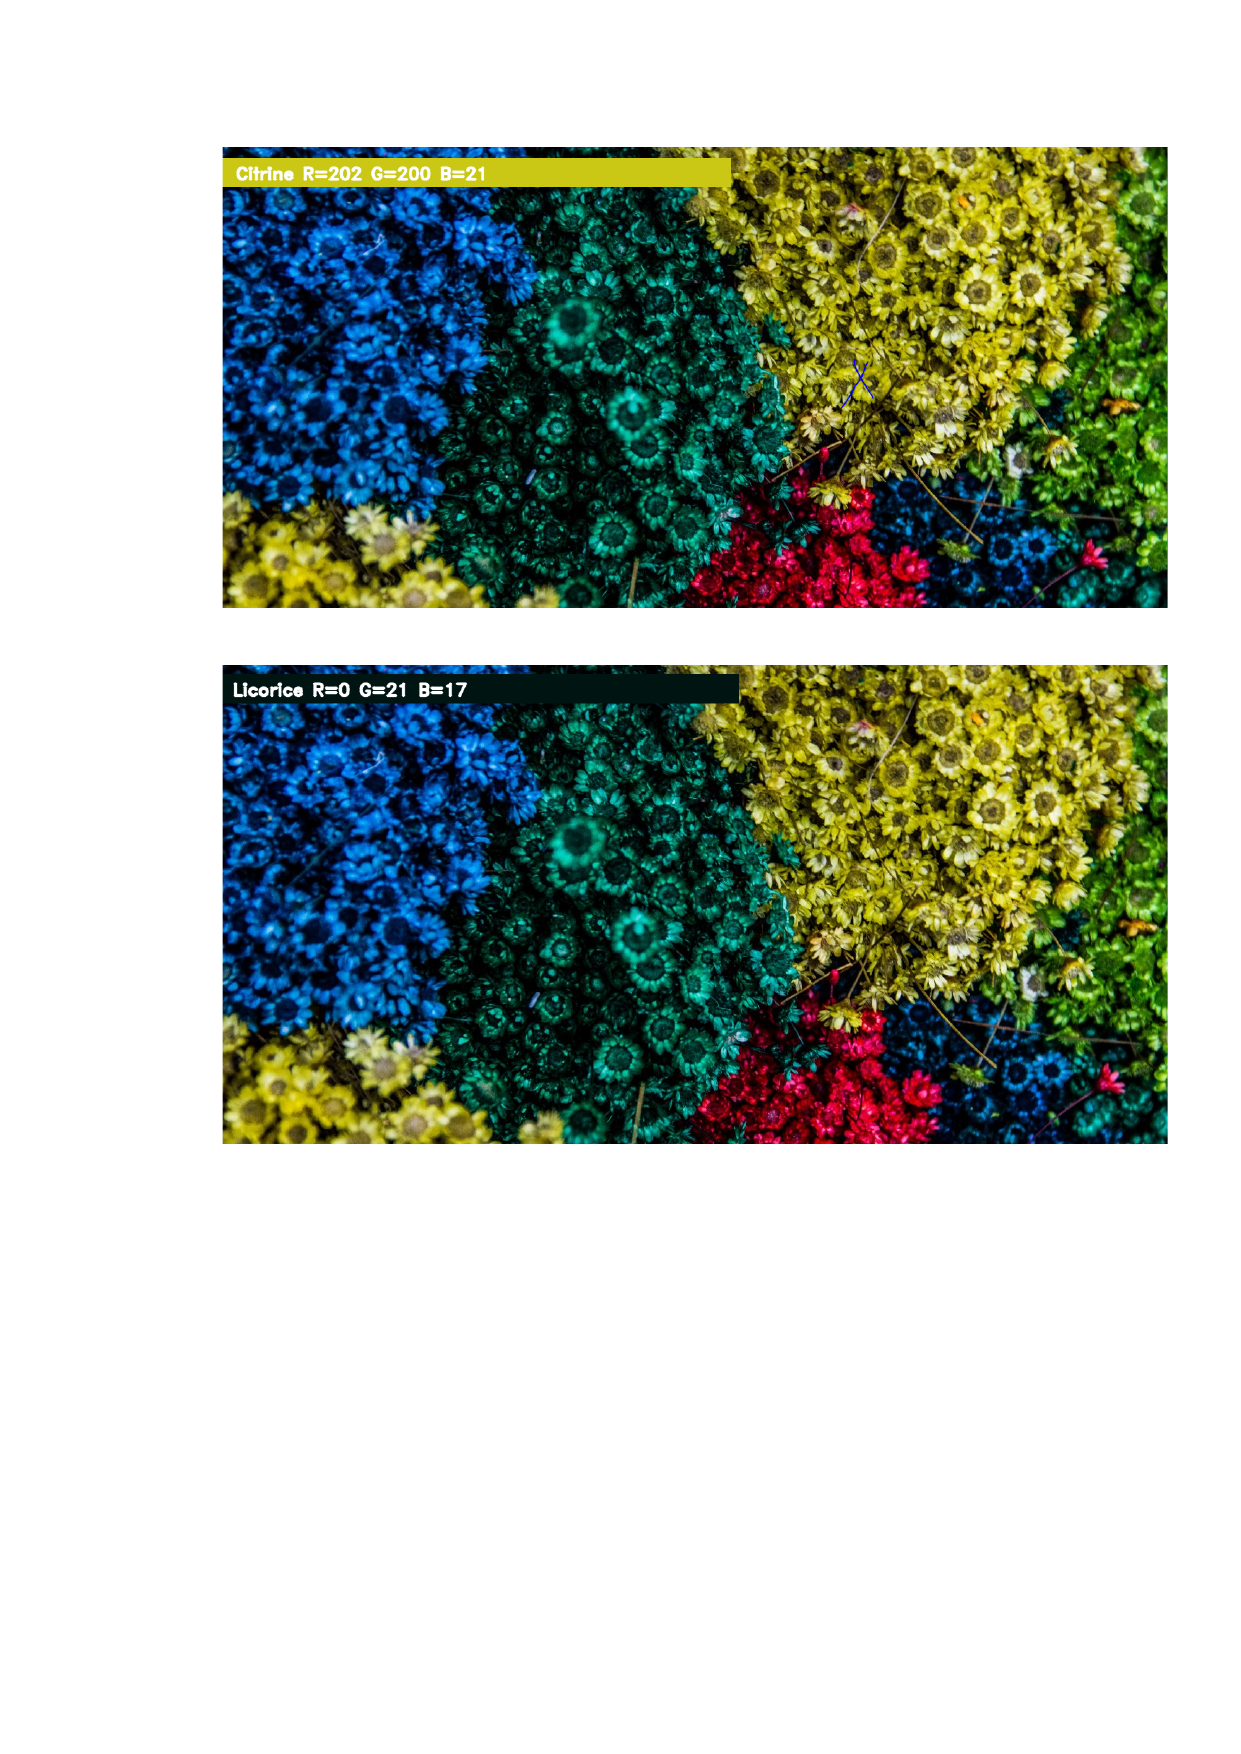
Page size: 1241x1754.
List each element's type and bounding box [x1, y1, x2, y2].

picture [222, 147, 1168, 608]
picture [222, 665, 1168, 1144]
